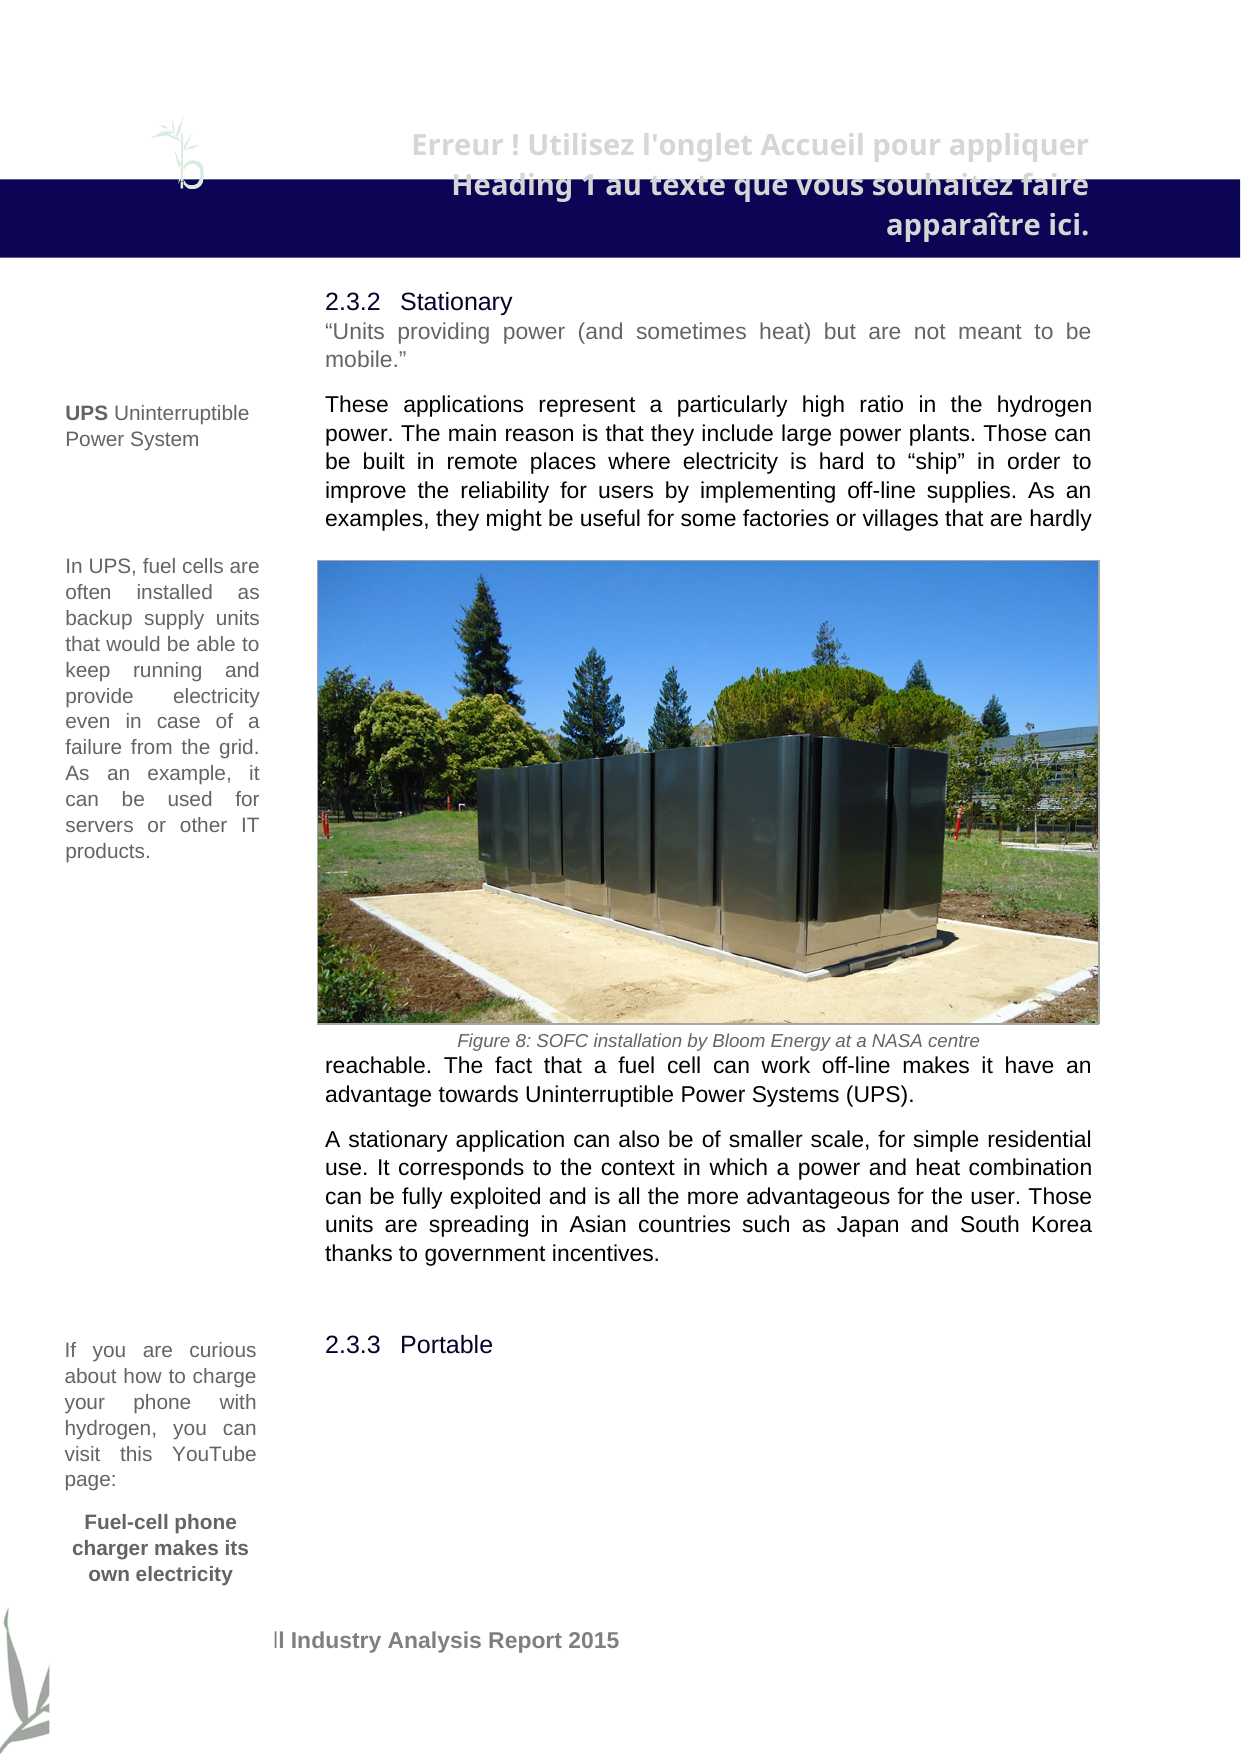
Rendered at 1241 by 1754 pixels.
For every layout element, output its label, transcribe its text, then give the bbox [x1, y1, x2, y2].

text These applications represent a particularly high ratio in the hydrogen power. The main reason is that they include large power plants. Those can be built in remote places where electricity is hard to “ship” in order to improve the reliability for users by implementing off-line supplies. As an examples, they might be useful for some factories or villages that are hardly reachable. The fact that a fuel cell can work off-line makes it have an advantage towards Uninterruptible Power Systems (UPS). [325, 1025, 1092, 1107]
text “Units providing power (and sometimes heat) but are not meant to be mobile.” [325, 318, 1092, 373]
text A stationary application can also be of smaller scale, for simple residential use. It corresponds to the context in which a power and heat combination can be fully exploited and is all the more advantageous for the user. Those units are spreading in Asian countries such as Japan and South Korea thanks to government incentives. [325, 1126, 1092, 1266]
subtitle Portable [325, 1330, 1092, 1358]
picture [0, 1607, 49, 1754]
text These applications represent a particularly high ratio in the hydrogen power. The main reason is that they include large power plants. Those can be built in remote places where electricity is hard to “ship” in order to improve the reliability for users by implementing off-line supplies. As an examples, they might be useful for some factories or villages that are hardly reachable. The fact that a fuel cell can work off-line makes it have an advantage towards Uninterruptible Power Systems (UPS). [317, 391, 1099, 560]
picture [318, 561, 1098, 1023]
subtitle Stationary [325, 287, 1092, 316]
